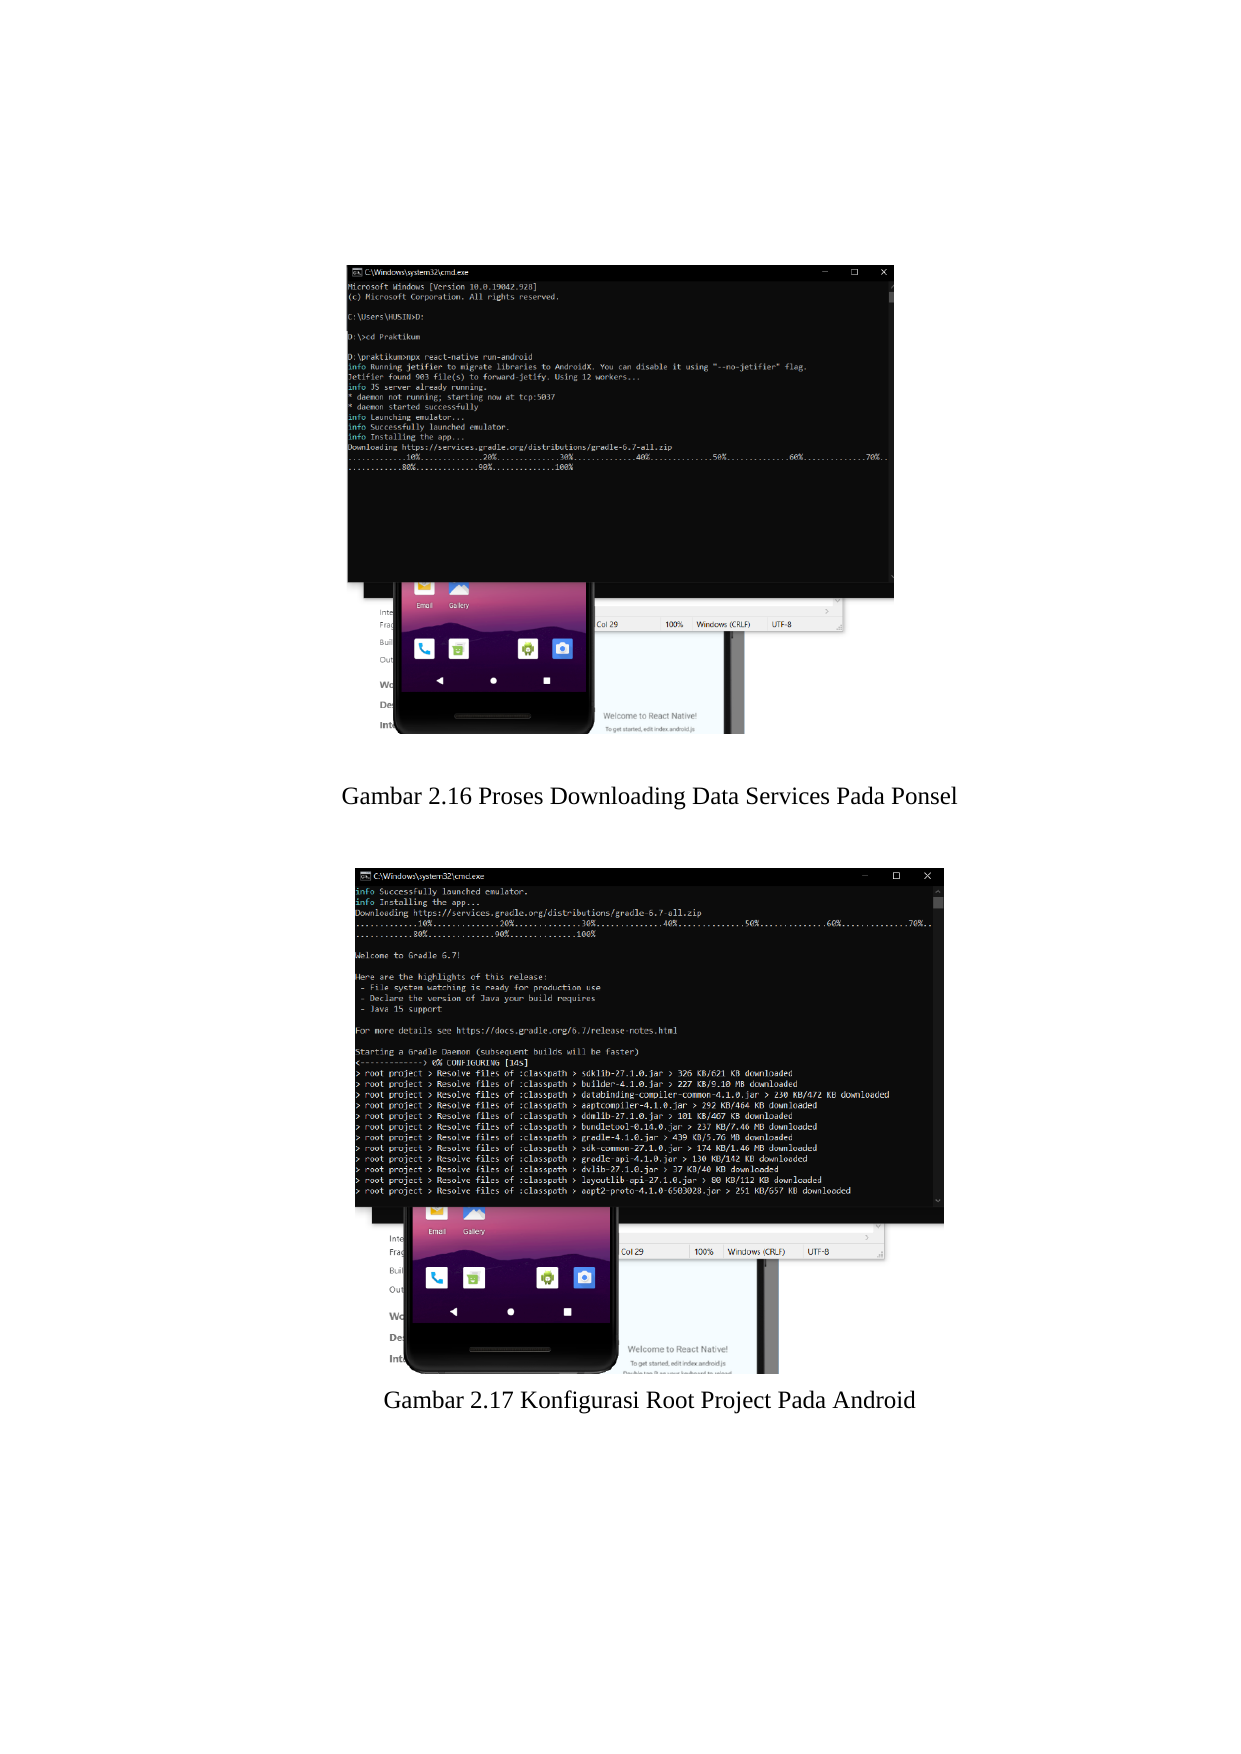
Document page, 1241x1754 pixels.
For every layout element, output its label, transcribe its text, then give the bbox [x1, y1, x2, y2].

picture [346, 265, 894, 734]
text Gambar 2.17 Konfigurasi Root Project Pada Android [236, 1385, 1063, 1413]
picture [355, 868, 944, 1374]
text Gambar 2.16 Proses Downloading Data Services Pada Ponsel [236, 781, 1063, 810]
